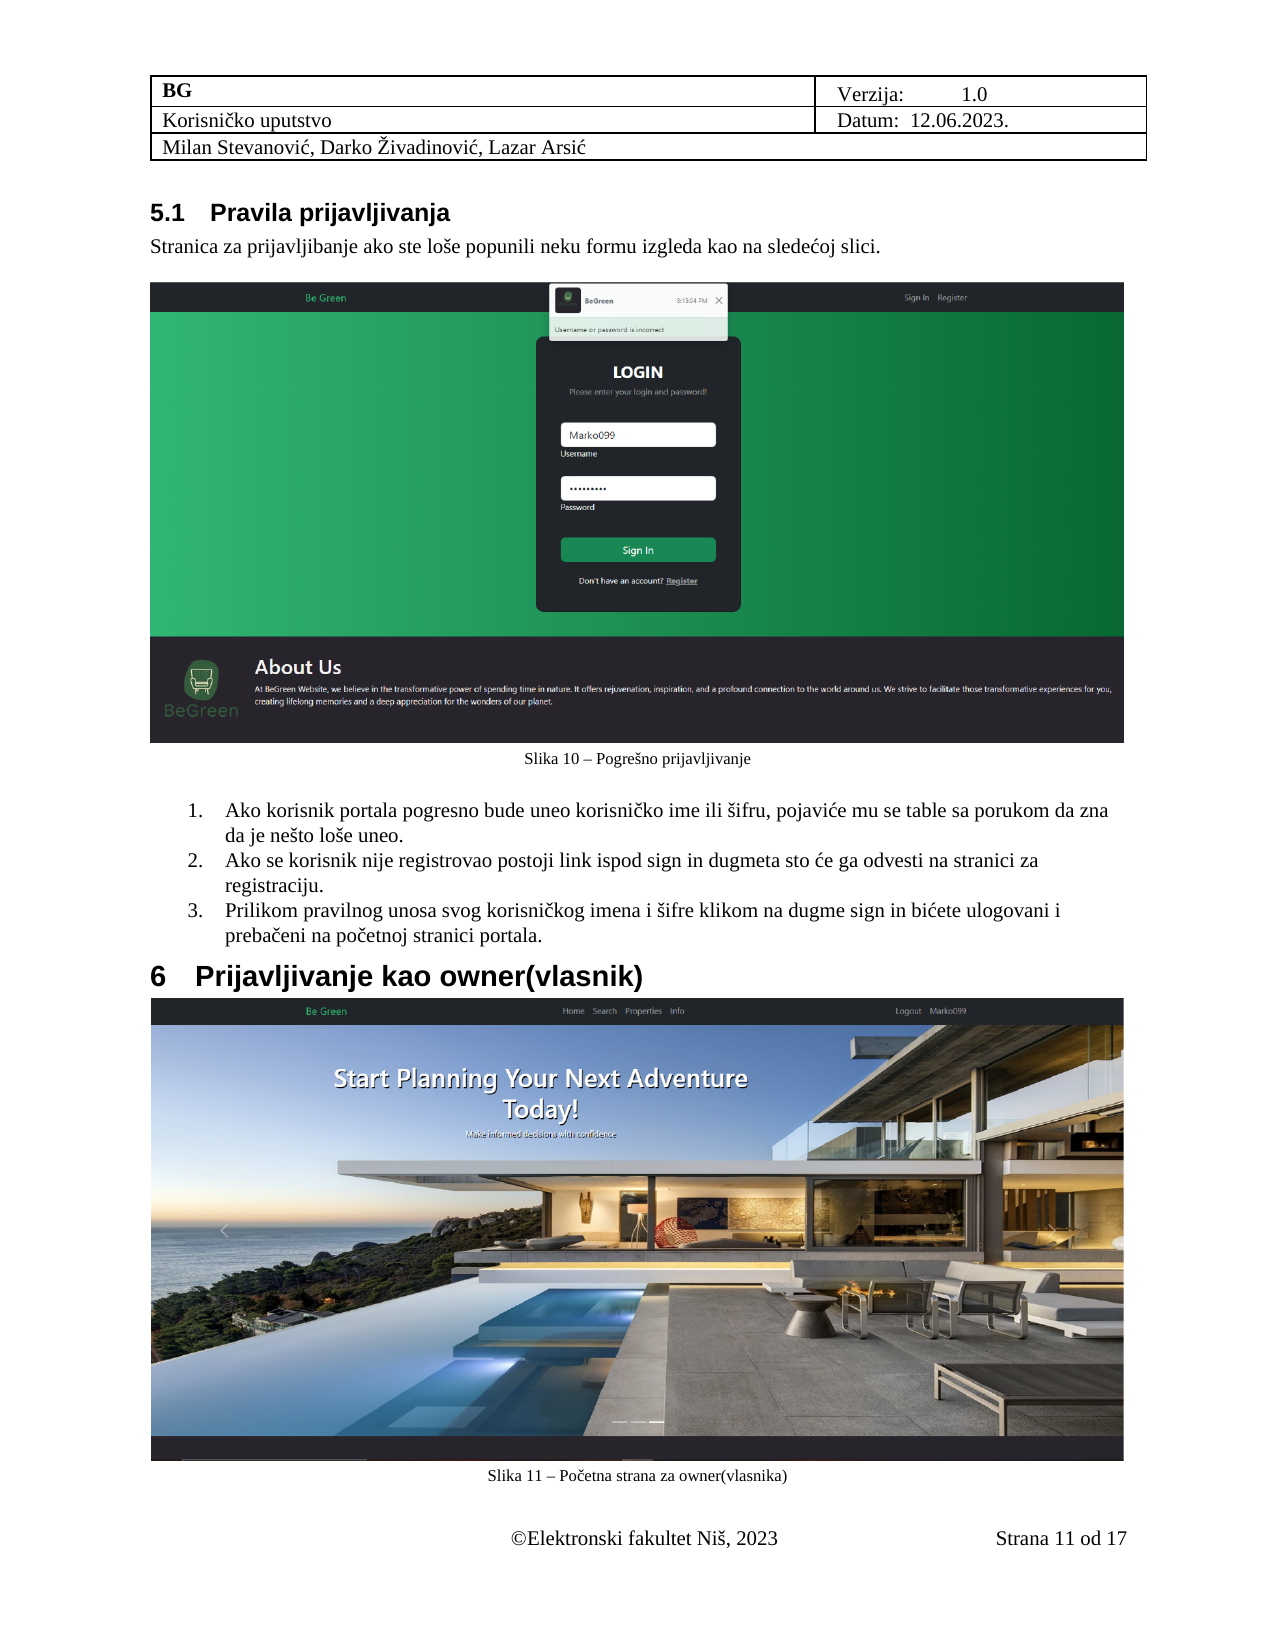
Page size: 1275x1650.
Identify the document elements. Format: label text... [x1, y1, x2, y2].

picture [151, 998, 1124, 1461]
subtitle Pravila prijavljivanja [150, 198, 1125, 227]
subtitle Prijavljivanje kao owner(vlasnik) [150, 959, 1125, 993]
list Ako korisnik portala pogresno bude uneo korisničko ime ili šifru, pojaviće mu se table sa porukom da zna da je nešto loše uneo. [187, 797, 1125, 847]
text Slika 10 – Pogrešno prijavljivanje [150, 743, 1125, 768]
list Ako se korisnik nije registrovao postoji link ispod sign in dugmeta sto će ga odvesti na stranici za registraciju. [187, 847, 1125, 897]
text Stranica za prijavljibanje ako ste loše popunili neku formu izgleda kao na sledećoj slici. [150, 233, 1125, 258]
list Prilikom pravilnog unosa svog korisničkog imena i šifre klikom na dugme sign in bićete ulogovani i prebačeni na početnoj stranici portala. [187, 897, 1125, 947]
picture [150, 282, 1124, 743]
